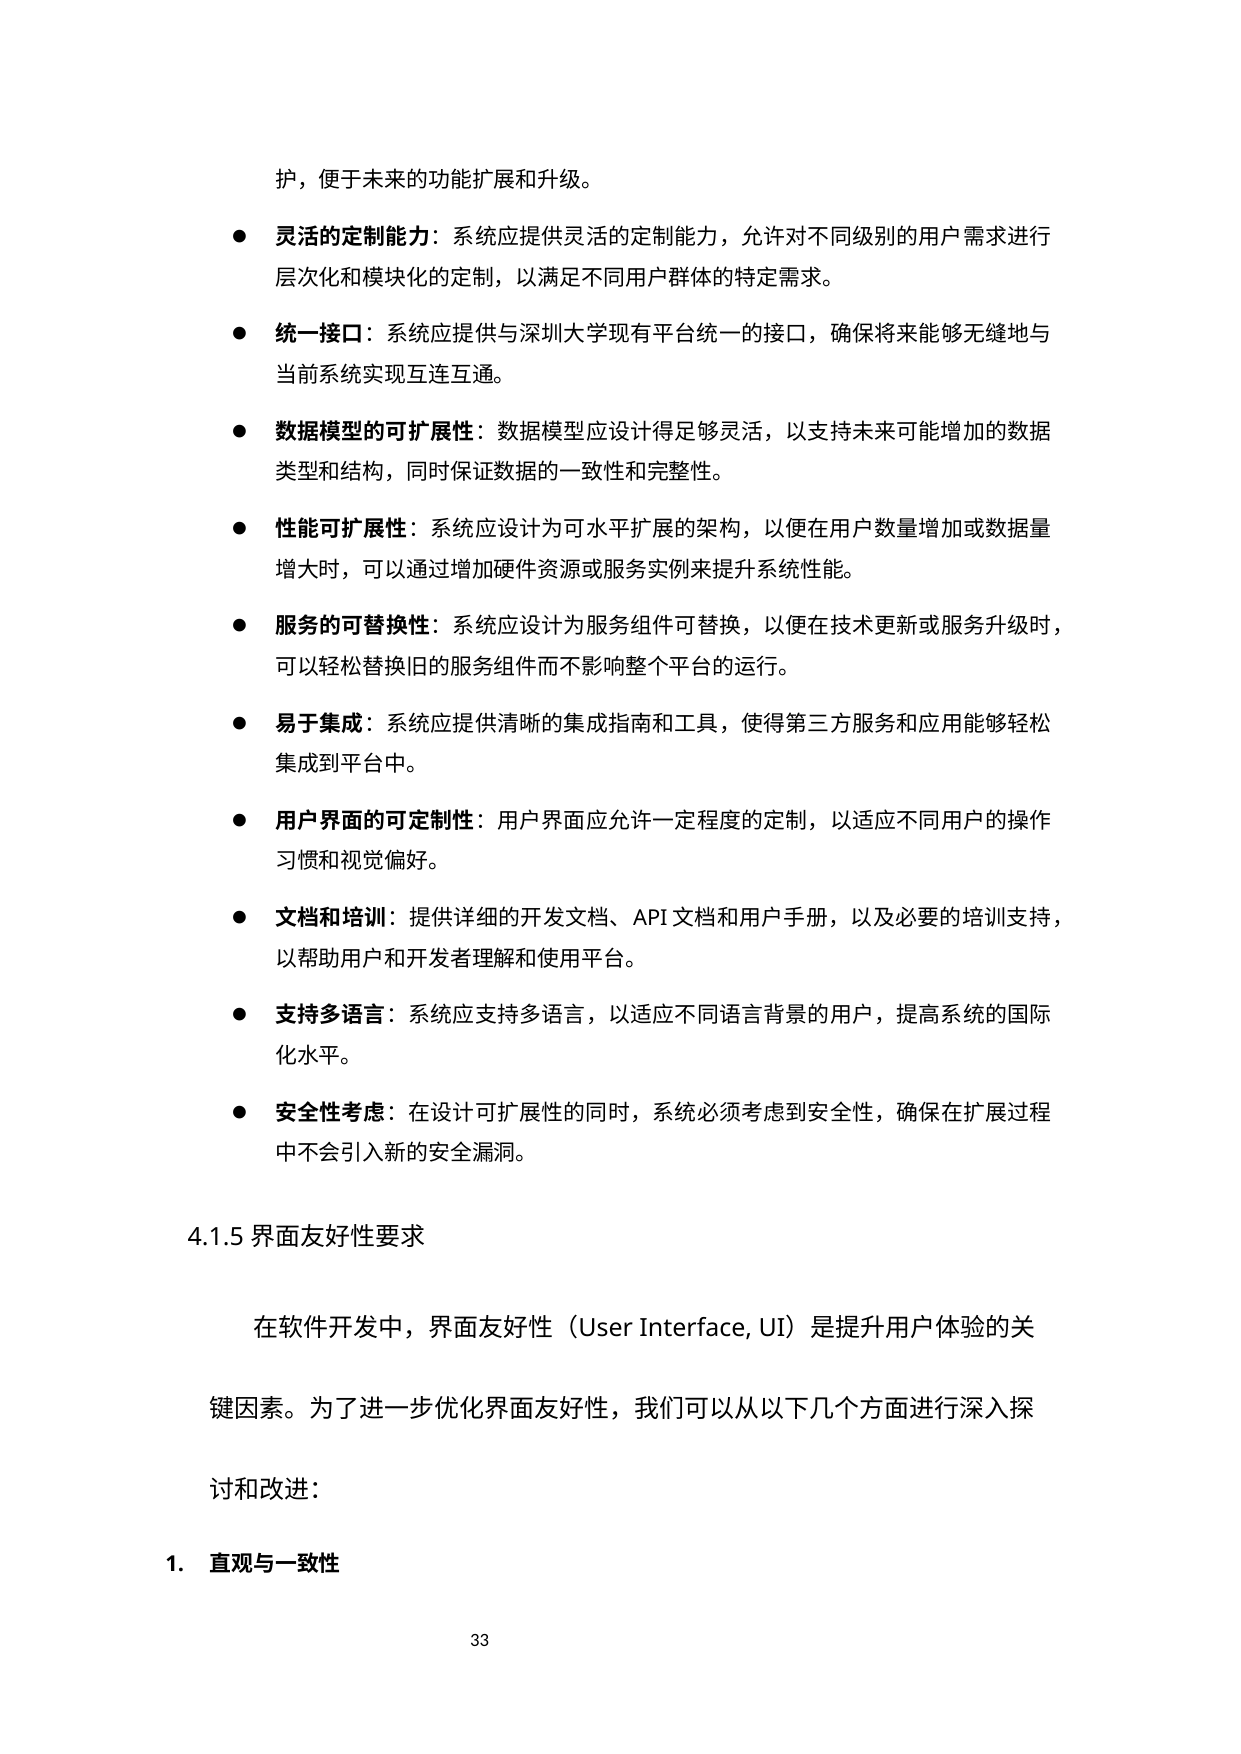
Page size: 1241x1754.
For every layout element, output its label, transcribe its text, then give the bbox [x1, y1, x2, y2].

list 数据模型的可扩展性：数据模型应设计得足够灵活，以支持未来可能增加的数据类型和结构，同时保证数据的一致性和完整性。 [231, 413, 1053, 486]
list 性能可扩展性：系统应设计为可水平扩展的架构，以便在用户数量增加或数据量增大时，可以通过增加硬件资源或服务实例来提升系统性能。 [231, 511, 1053, 584]
list 用户界面的可定制性：用户界面应允许一定程度的定制，以适应不同用户的操作习惯和视觉偏好。 [231, 802, 1053, 876]
list 文档和培训：提供详细的开发文档、API文档和用户手册，以及必要的培训支持，以帮助用户和开发者理解和使用平台。 [231, 900, 1053, 973]
list 统一接口：系统应提供与深圳大学现有平台统一的接口，确保将来能够无缝地与当前系统实现互连互通。 [231, 316, 1053, 389]
list 支持多语言：系统应支持多语言，以适应不同语言背景的用户，提高系统的国际化水平。 [231, 997, 1053, 1070]
list 直观与一致性 [165, 1546, 1053, 1578]
text 在软件开发中，界面友好性（User Interface, UI）是提升用户体验的关键因素。为了进一步优化界面友好性，我们可以从以下几个方面进行深入探讨和改进： [209, 1293, 1053, 1520]
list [231, 162, 1053, 194]
list 灵活的定制能力：系统应提供灵活的定制能力，允许对不同级别的用户需求进行层次化和模块化的定制，以满足不同用户群体的特定需求。 [231, 219, 1053, 292]
subtitle 4.1.5 界面友好性要求 [187, 1202, 1053, 1267]
list 安全性考虑：在设计可扩展性的同时，系统必须考虑到安全性，确保在扩展过程中不会引入新的安全漏洞。 [231, 1094, 1053, 1167]
list 服务的可替换性：系统应设计为服务组件可替换，以便在技术更新或服务升级时，可以轻松替换旧的服务组件而不影响整个平台的运行。 [231, 608, 1053, 681]
list 易于集成：系统应提供清晰的集成指南和工具，使得第三方服务和应用能够轻松集成到平台中。 [231, 705, 1053, 778]
